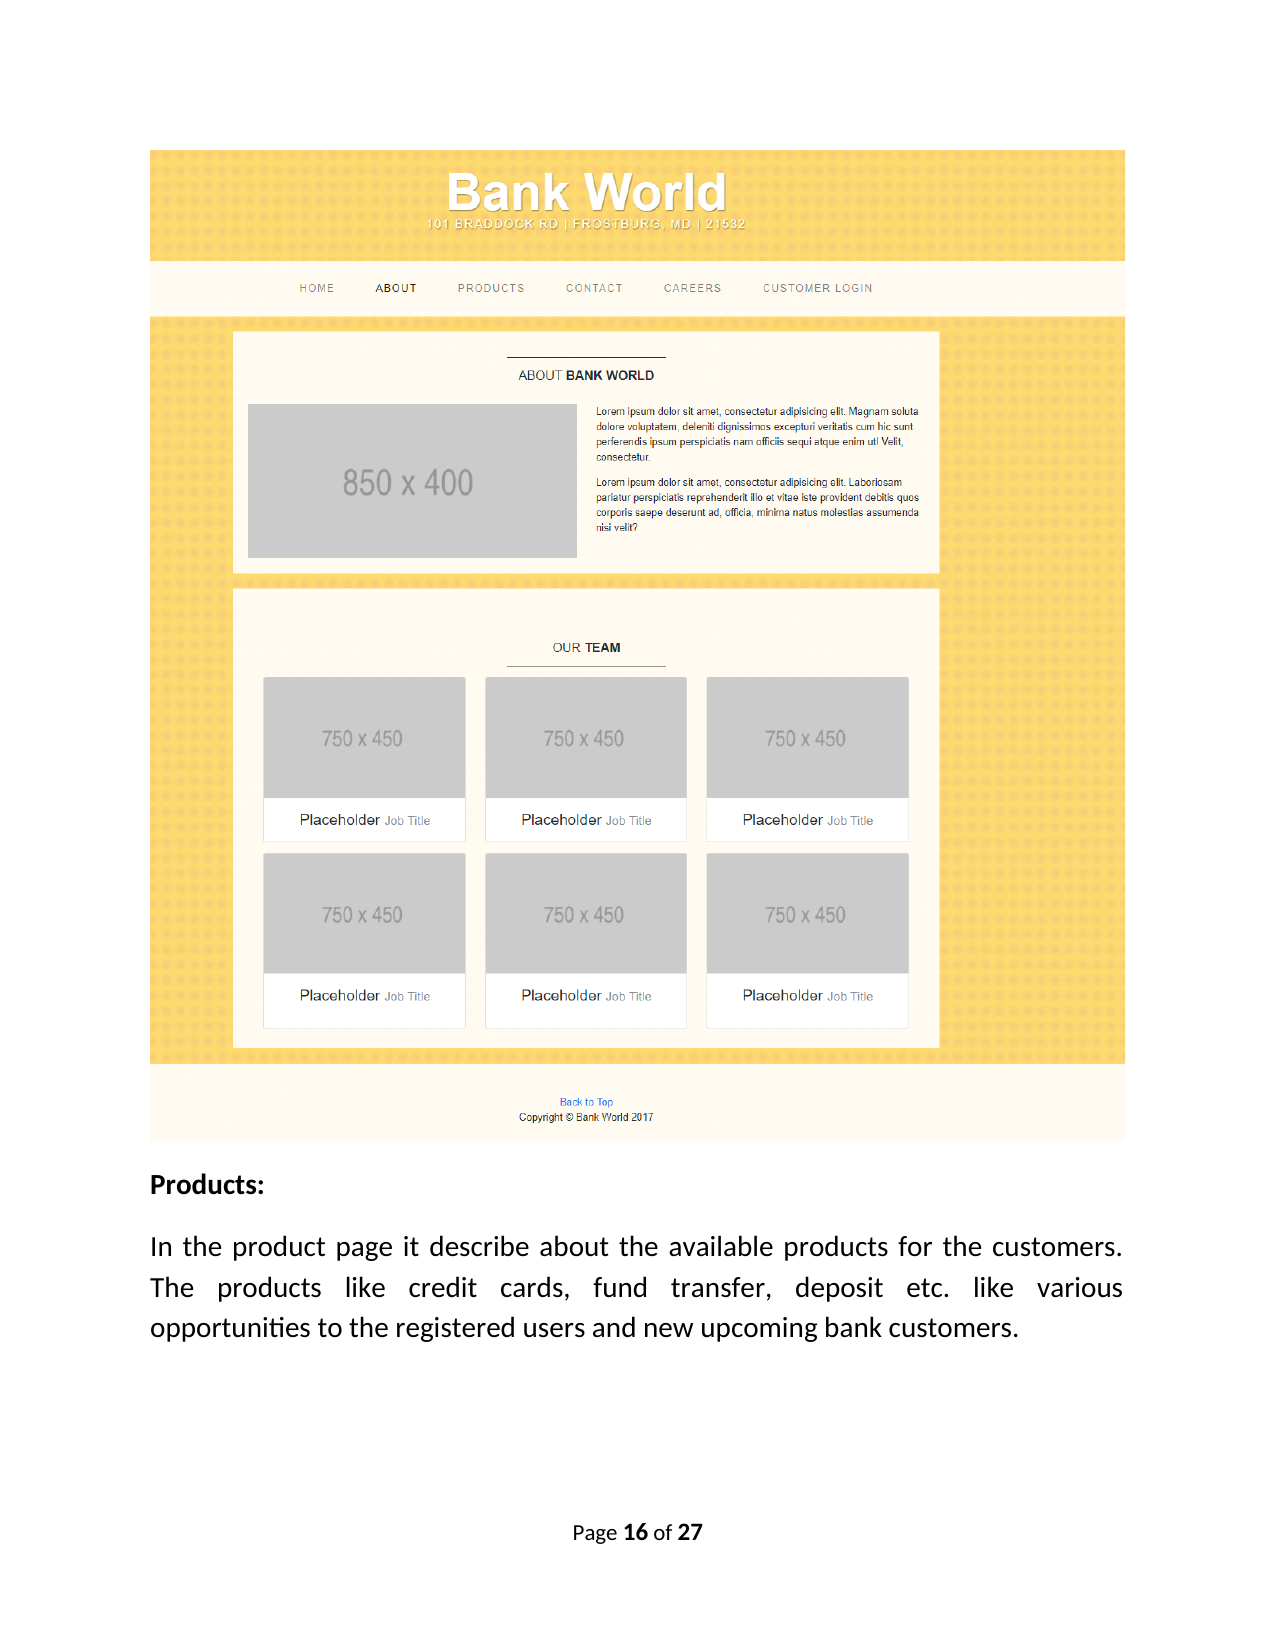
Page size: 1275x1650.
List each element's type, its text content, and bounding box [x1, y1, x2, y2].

picture [150, 150, 1125, 1141]
text In the product page it describe about the available products for the customers. The products like credit cards, fund transfer, deposit etc. like various opportunities to the registered users and new upcoming bank customers. [150, 1228, 1125, 1345]
text Products: [150, 1166, 1125, 1202]
